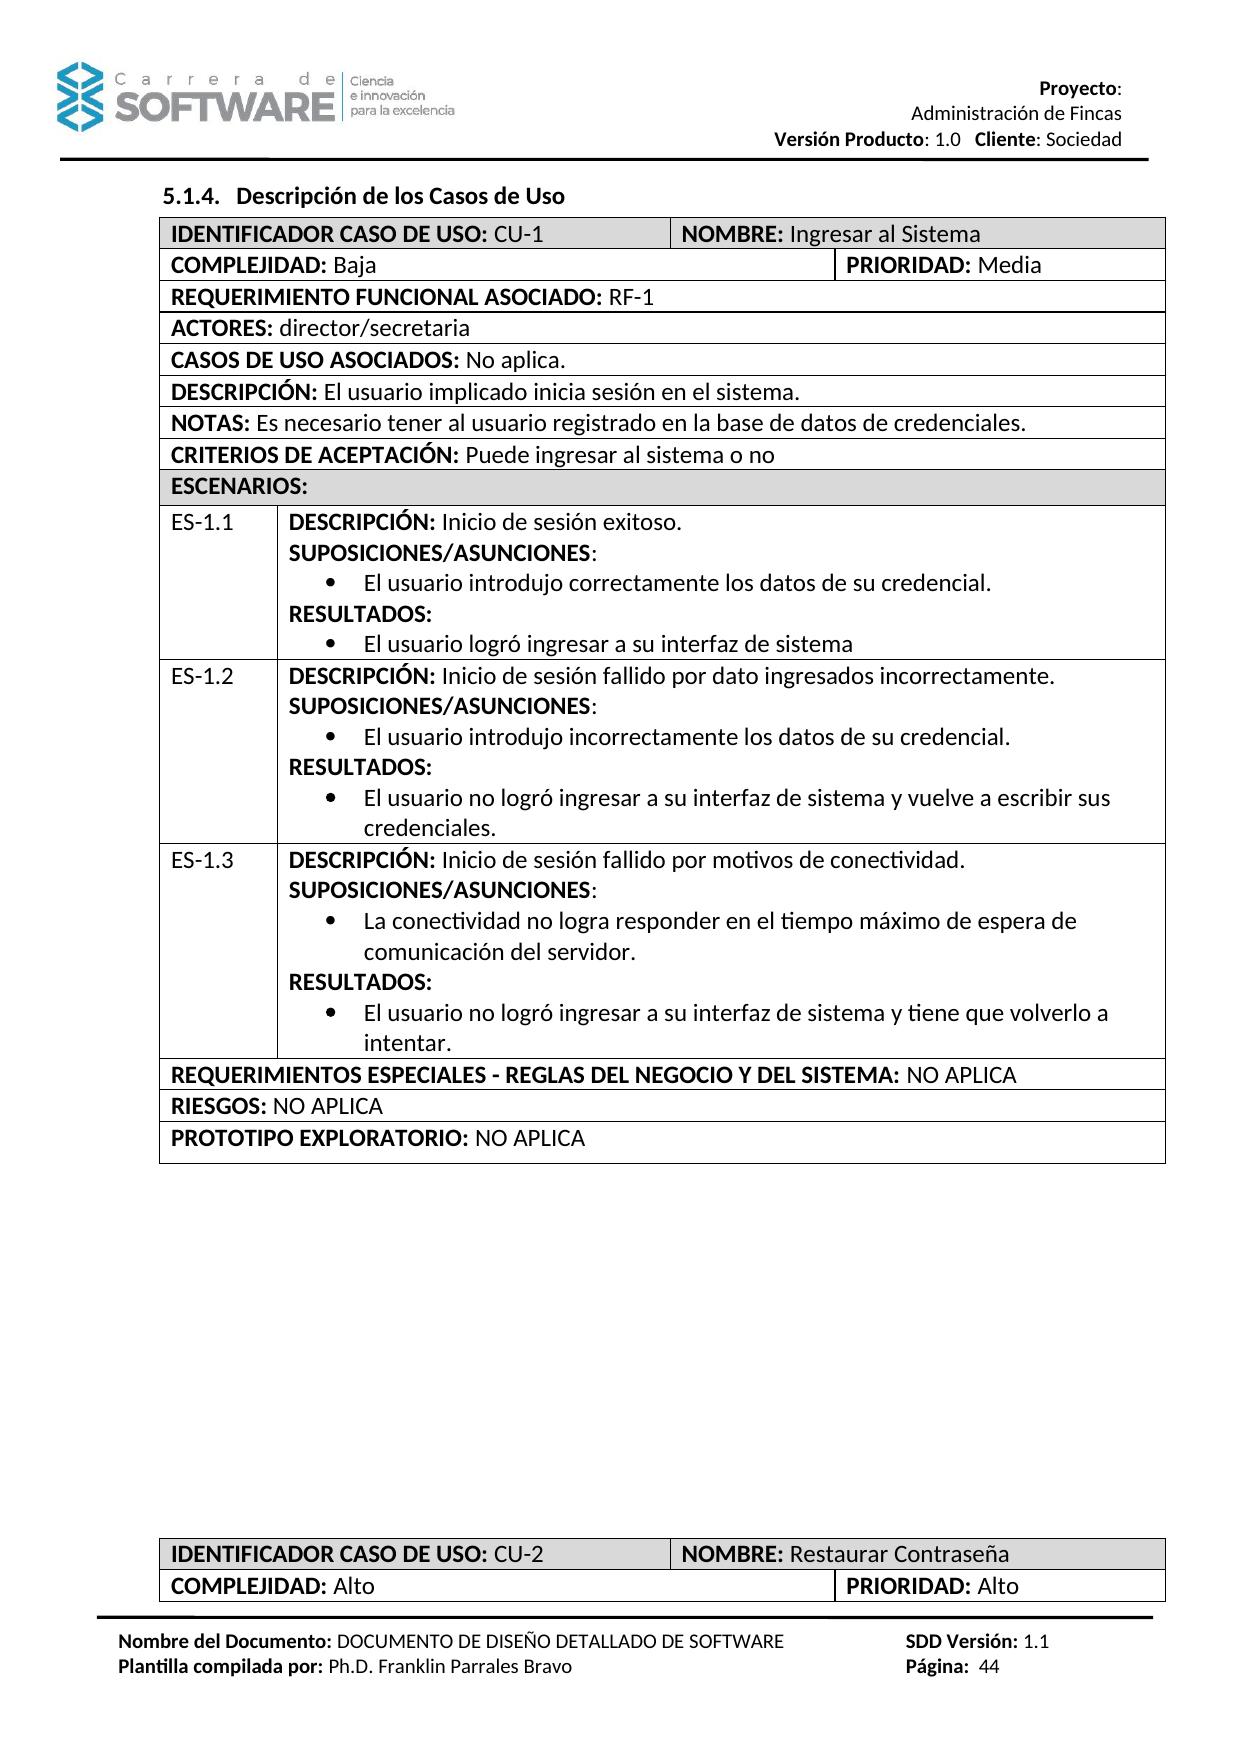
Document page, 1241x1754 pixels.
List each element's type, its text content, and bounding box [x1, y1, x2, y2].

table_cell COMPLEJIDAD: Baja [160, 249, 834, 280]
table_cell REQUERIMIENTO FUNCIONAL ASOCIADO: RF-1 [160, 281, 1165, 311]
table_cell NOTAS: Es necesario tener al usuario registrado en la base de datos de credenciales. [160, 407, 1165, 438]
table_cell DESCRIPCIÓN: Inicio de sesión fallido por dato ingresados incorrectamente. SUPOSICIONES/ASUNCIONES: El usuario introdujo incorrectamente los datos de su credencial. RESULTADOS: El usuario no logró ingresar a su interfaz de sistema y vuelve a escribir sus credenciales. [278, 660, 1165, 843]
table_cell DESCRIPCIÓN: Inicio de sesión fallido por motivos de conectividad. SUPOSICIONES/ASUNCIONES: La conectividad no logra responder en el tiempo máximo de espera de comunicación del servidor. RESULTADOS: El usuario no logró ingresar a su interfaz de sistema y tiene que volverlo a intentar. [278, 844, 1165, 1058]
table_cell REQUERIMIENTOS ESPECIALES - REGLAS DEL NEGOCIO Y DEL SISTEMA: NO APLICA [160, 1059, 1165, 1089]
table_cell PRIORIDAD: Media [836, 249, 1165, 280]
table_header NOMBRE: Restaurar Contraseña [671, 1539, 1165, 1569]
table_cell ES-1.2 [160, 660, 277, 843]
table_cell ES-1.3 [160, 844, 277, 1058]
table_cell CASOS DE USO ASOCIADOS: No aplica. [160, 344, 1165, 374]
table_cell ES-1.1 [160, 506, 277, 659]
table_cell COMPLEJIDAD: Alto [160, 1570, 834, 1601]
table_cell DESCRIPCIÓN: Inicio de sesión exitoso. SUPOSICIONES/ASUNCIONES: El usuario introdujo correctamente los datos de su credencial. RESULTADOS: El usuario logró ingresar a su interfaz de sistema [278, 506, 1165, 659]
table_cell PRIORIDAD: Alto [836, 1570, 1165, 1601]
table_cell PROTOTIPO EXPLORATORIO: NO APLICA [160, 1122, 1165, 1163]
table_header NOMBRE: Ingresar al Sistema [671, 218, 1165, 248]
subtitle Descripción de los Casos de Uso [162, 180, 1122, 211]
table_cell RIESGOS: NO APLICA [160, 1090, 1165, 1121]
table_header IDENTIFICADOR CASO DE USO: CU-2 [160, 1539, 670, 1569]
table_cell ESCENARIOS: [160, 470, 1165, 505]
table_cell DESCRIPCIÓN: El usuario implicado inicia sesión en el sistema. [160, 376, 1165, 406]
table_header IDENTIFICADOR CASO DE USO: CU-1 [160, 218, 670, 248]
table_cell ACTORES: director/secretaria [160, 313, 1165, 343]
table_cell CRITERIOS DE ACEPTACIÓN: Puede ingresar al sistema o no [160, 439, 1165, 469]
picture [46, 46, 461, 154]
